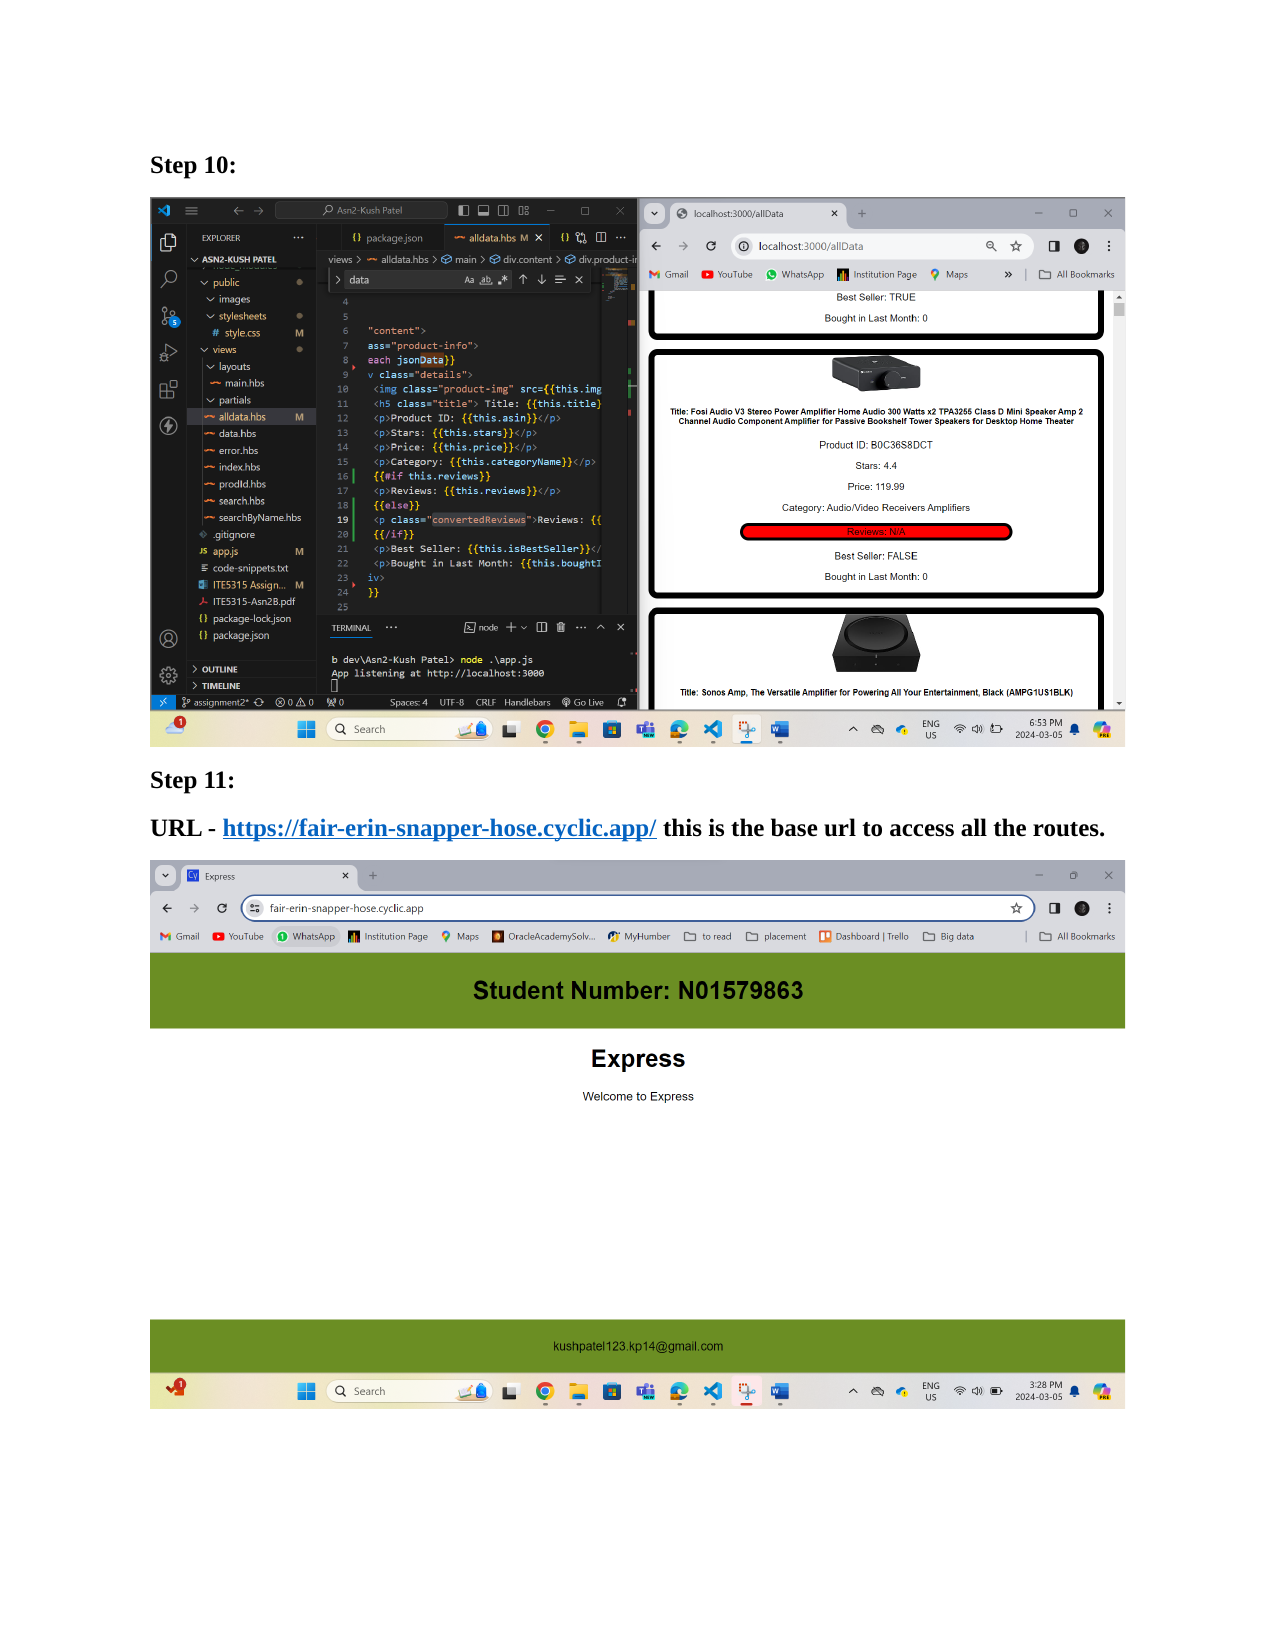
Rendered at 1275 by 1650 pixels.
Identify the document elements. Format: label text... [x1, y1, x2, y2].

text Step 10: [150, 150, 1125, 179]
text URL - https://fair-erin-snapper-hose.cyclic.app/ this is the base url to access all the routes. [150, 813, 1125, 841]
text Step 11: [150, 765, 1125, 794]
picture [150, 197, 1125, 747]
picture [150, 860, 1125, 1409]
